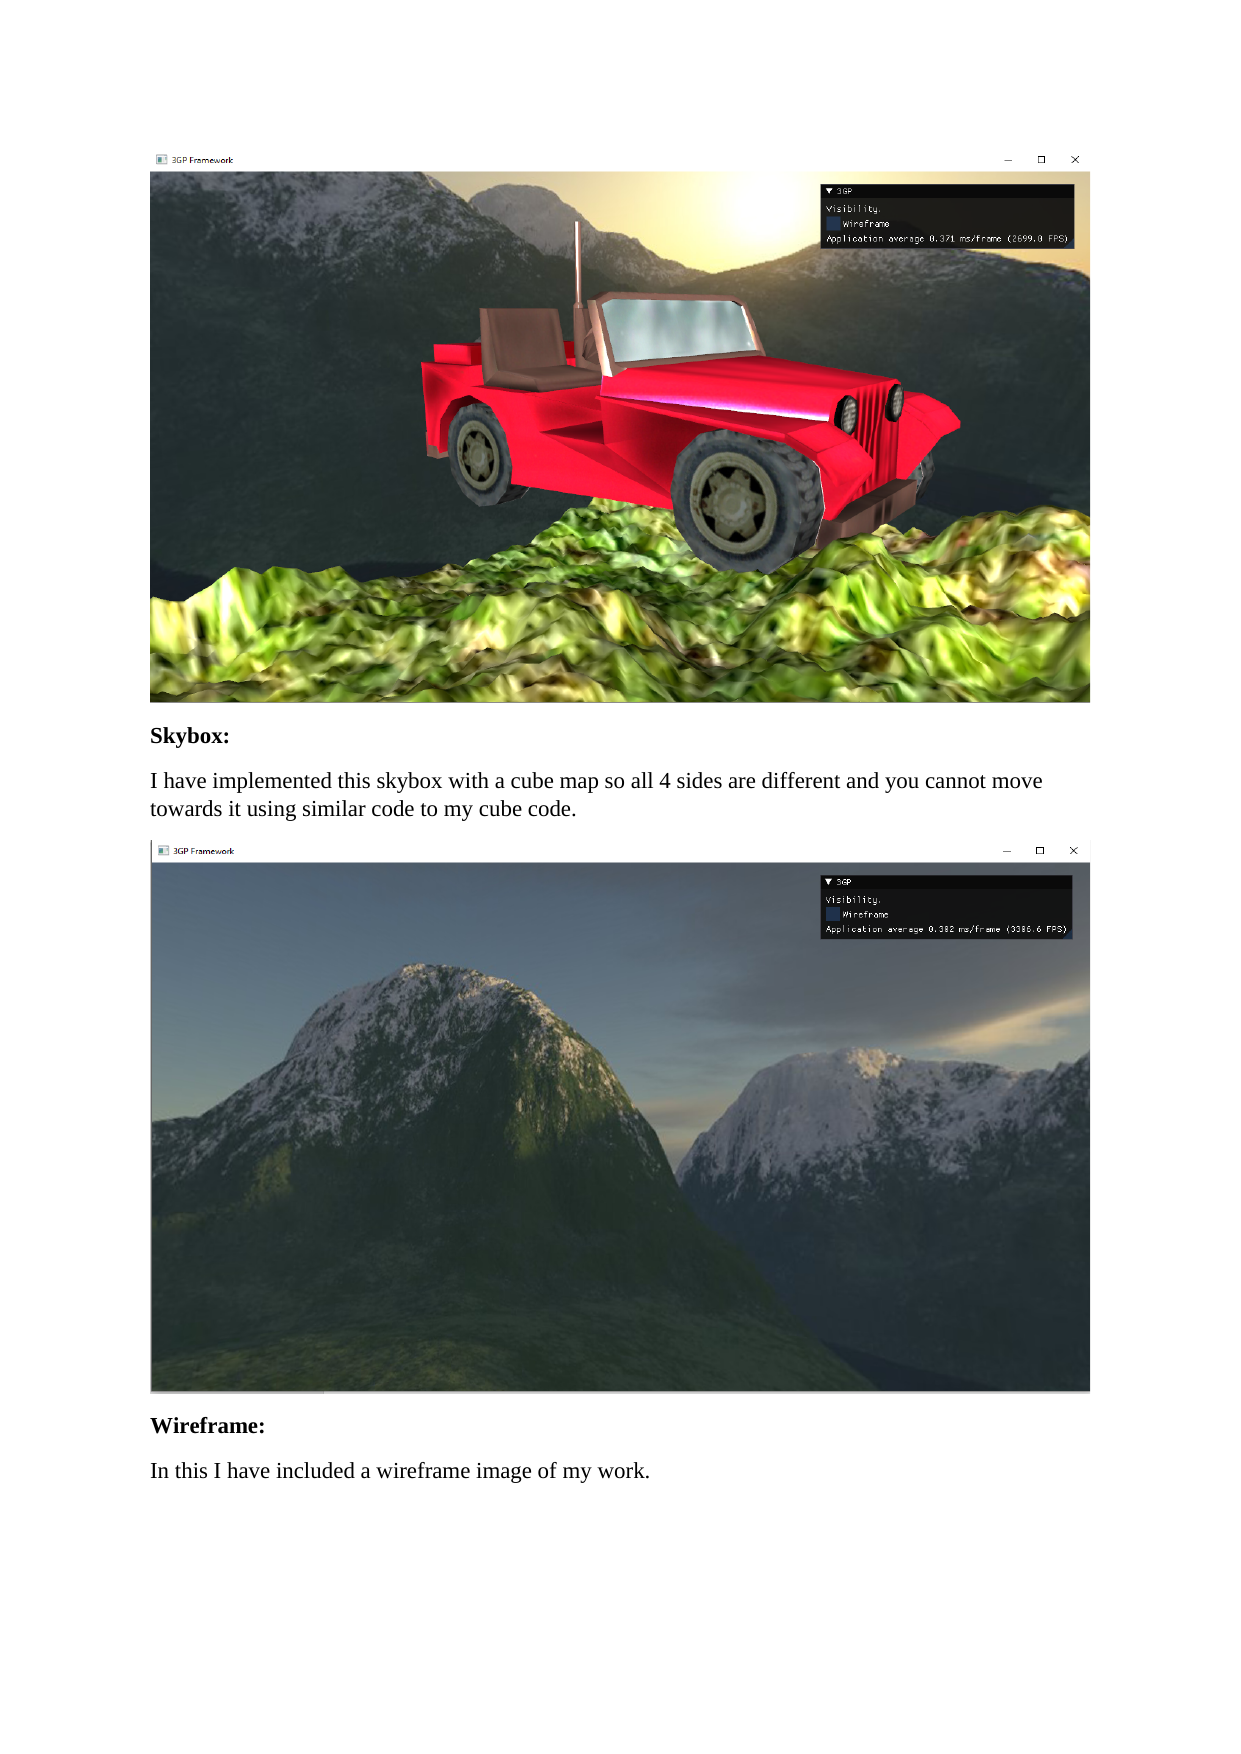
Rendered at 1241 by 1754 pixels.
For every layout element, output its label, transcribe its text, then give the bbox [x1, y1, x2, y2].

text I have implemented this skybox with a cube map so all 4 sides are different and you cannot move towards it using similar code to my cube code. [150, 767, 1090, 822]
picture [150, 840, 1091, 1394]
text Wireframe: [150, 1412, 1090, 1439]
picture [150, 150, 1091, 703]
text Skybox: [150, 722, 1090, 748]
text In this I have included a wireframe image of my work. [150, 1457, 1090, 1484]
